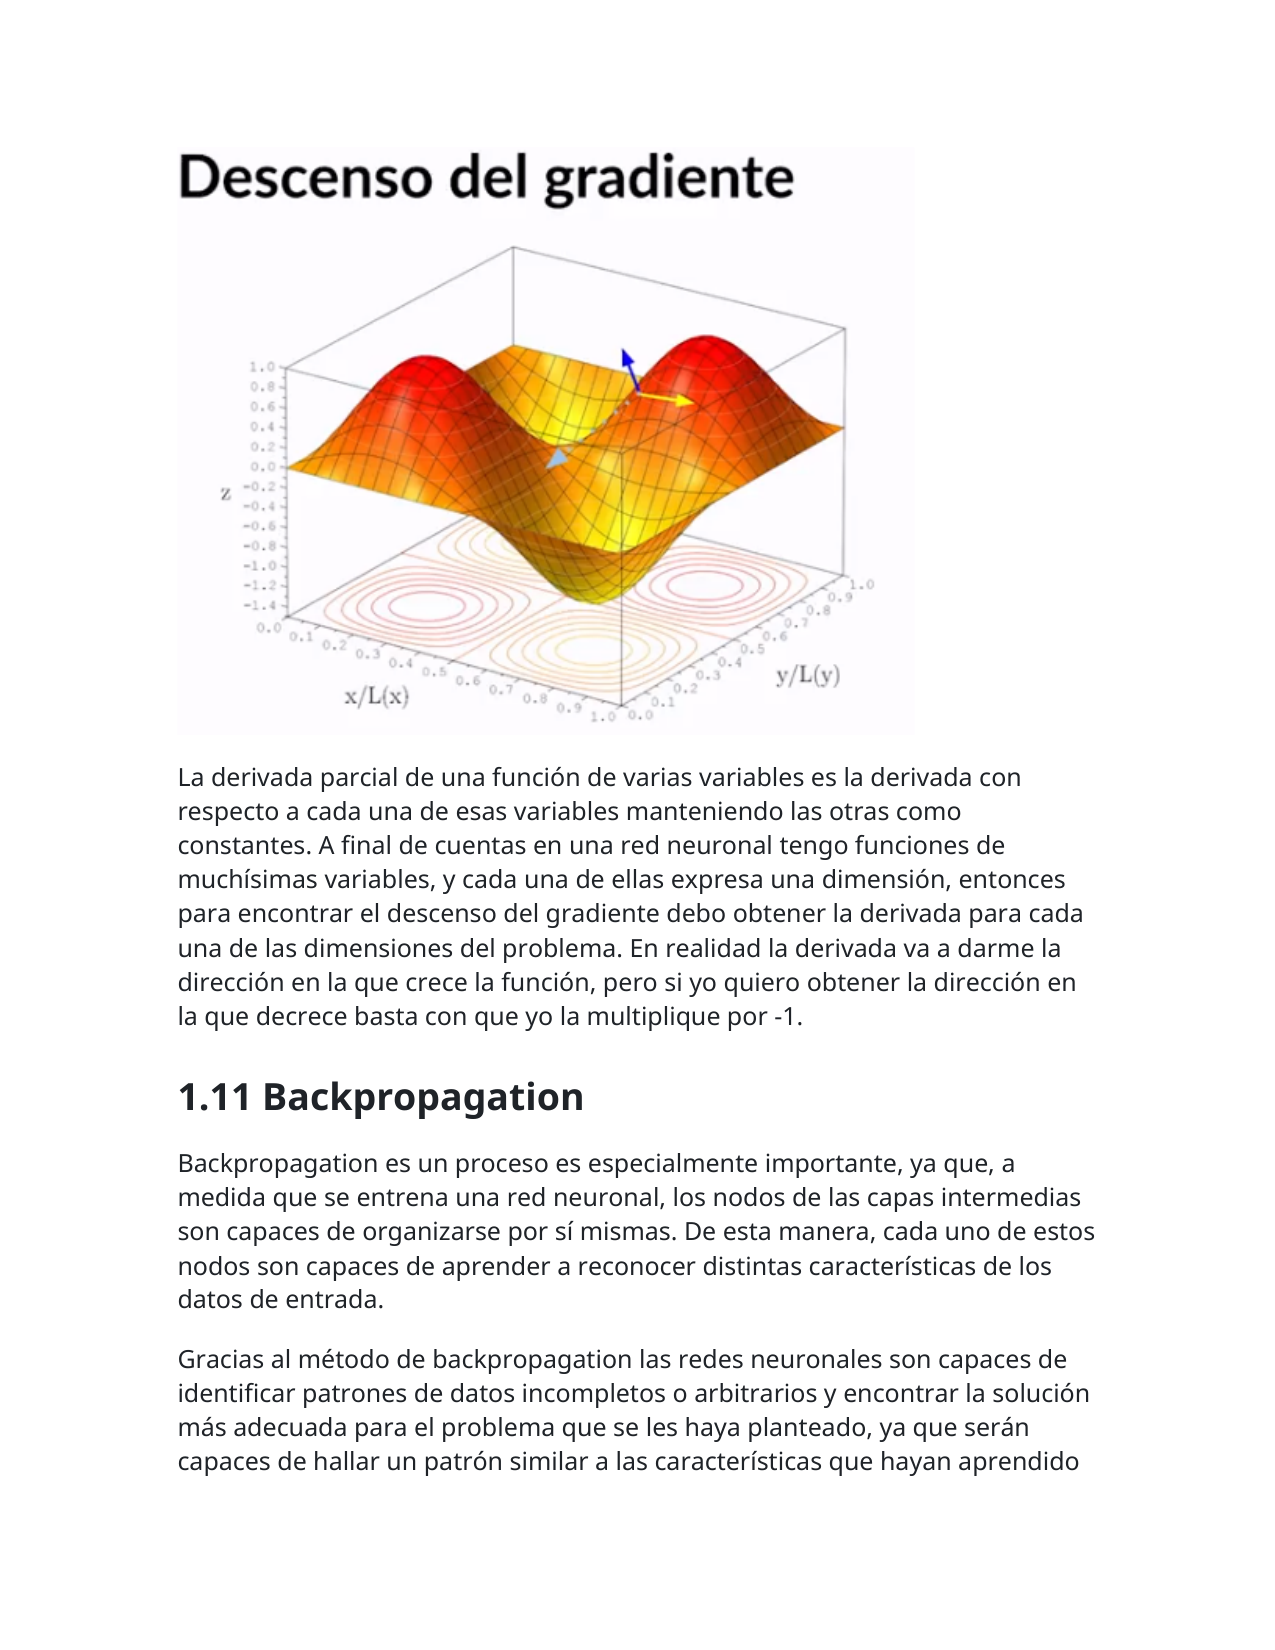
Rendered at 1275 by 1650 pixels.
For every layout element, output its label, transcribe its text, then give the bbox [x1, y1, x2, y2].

text La derivada parcial de una función de varias variables es la derivada con respecto a cada una de esas variables manteniendo las otras como constantes. A final de cuentas en una red neuronal tengo funciones de muchísimas variables, y cada una de ellas expresa una dimensión, entonces para encontrar el descenso del gradiente debo obtener la derivada para cada una de las dimensiones del problema. En realidad la derivada va a darme la dirección en la que crece la función, pero si yo quiero obtener la dirección en la que decrece basta con que yo la multiplique por -1. [177, 760, 1098, 1032]
text Backpropagation es un proceso es especialmente importante, ya que, a medida que se entrena una red neuronal, los nodos de las capas intermedias son capaces de organizarse por sí mismas. De esta manera, cada uno de estos nodos son capaces de aprender a reconocer distintas características de los datos de entrada. [177, 1146, 1098, 1316]
picture [177, 147, 915, 735]
text 1.11 Backpropagation [177, 1070, 1098, 1121]
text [177, 1341, 1098, 1477]
